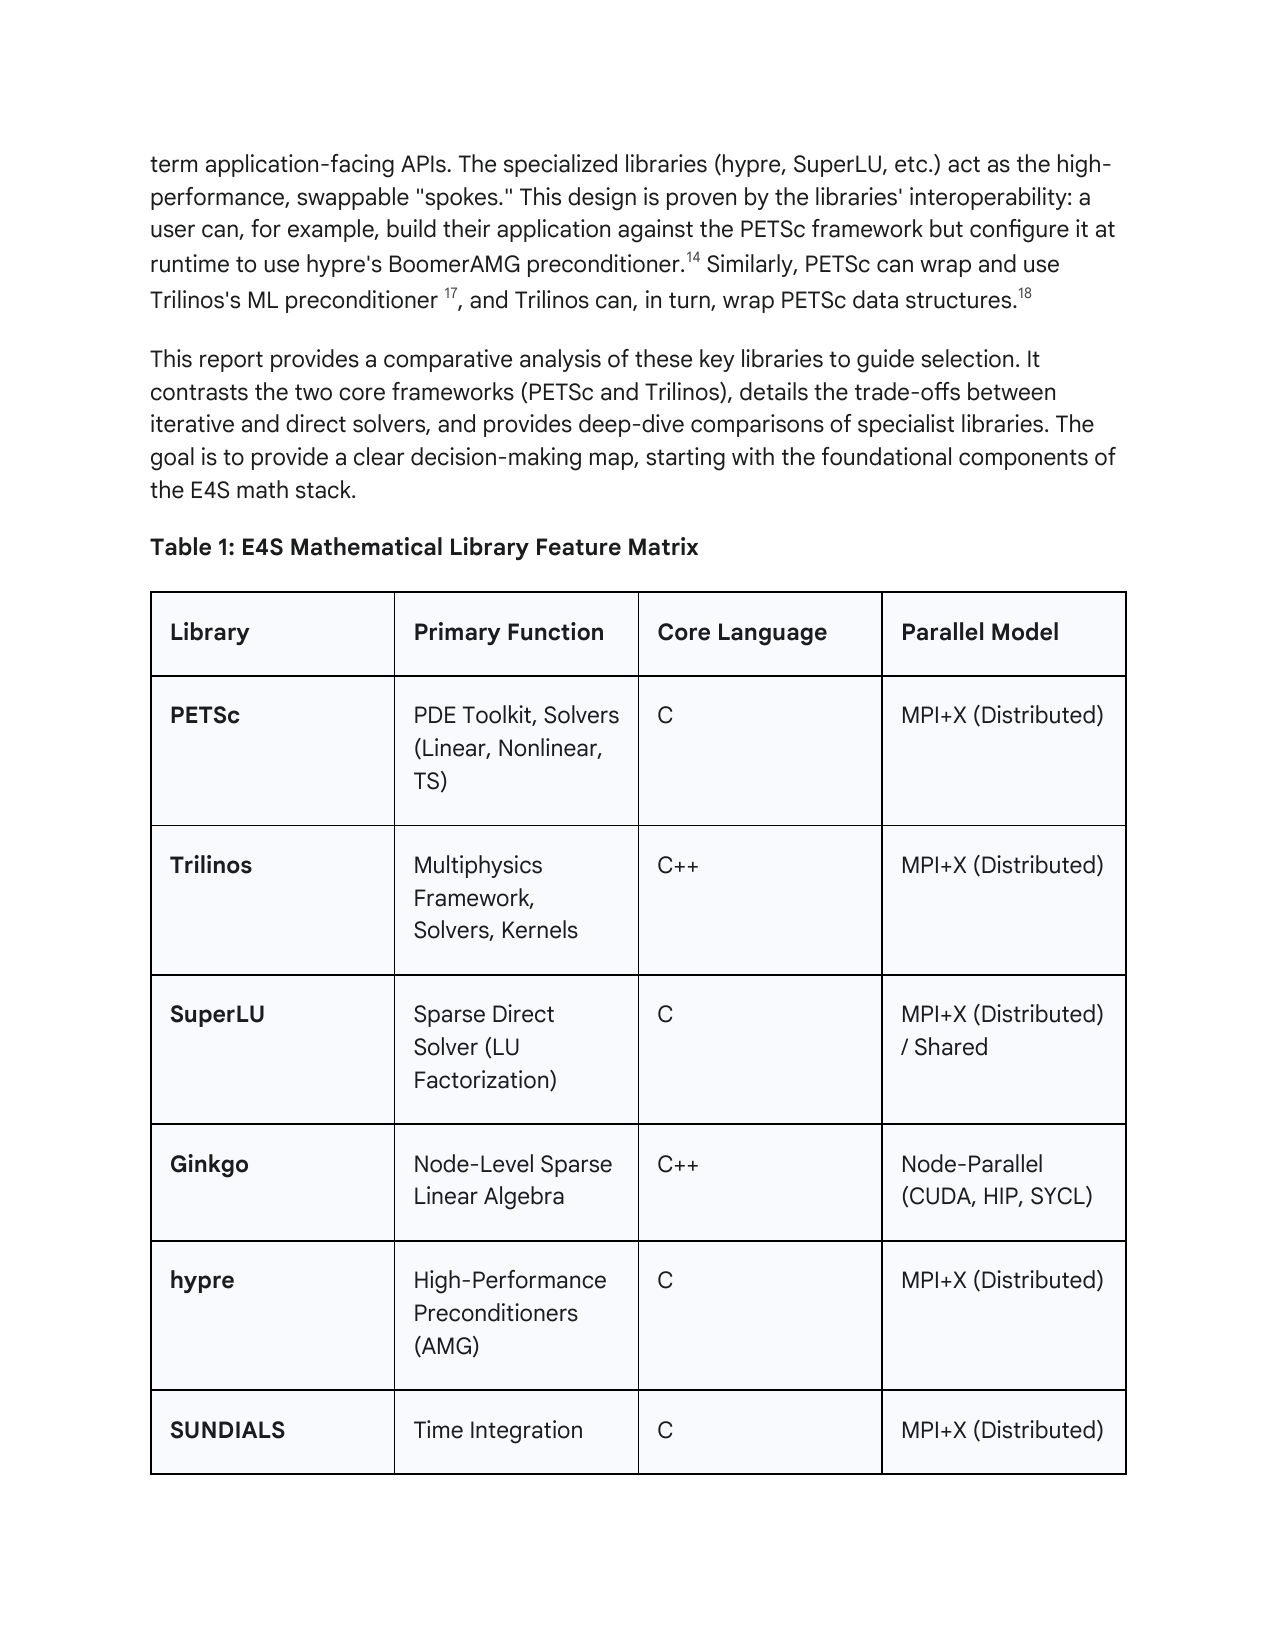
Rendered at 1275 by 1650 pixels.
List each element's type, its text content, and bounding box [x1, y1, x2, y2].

table_cell Multiphysics Framework, Solvers, Kernels [395, 826, 638, 974]
table_header Primary Function [395, 593, 638, 675]
table_cell PDE Toolkit, Solvers (Linear, Nonlinear, TS) [395, 677, 638, 824]
table_cell MPI+X (Distributed) [883, 1391, 1125, 1473]
table_cell C++ [639, 1125, 881, 1240]
table_cell C [639, 677, 881, 824]
table_cell SuperLU [152, 976, 394, 1123]
table_cell hypre [152, 1242, 394, 1389]
table_cell MPI+X (Distributed) [883, 1242, 1125, 1389]
table_cell C [639, 976, 881, 1123]
table_cell C [639, 1242, 881, 1389]
text This report provides a comparative analysis of these key libraries to guide selection. It contrasts the two core frameworks (PETSc and Trilinos), details the trade-offs between iterative and direct solvers, and provides deep-dive comparisons of specialist libraries. The goal is to provide a clear decision-making map, starting with the foundational components of the E4S math stack. [150, 345, 1125, 504]
table_cell SUNDIALS [152, 1391, 394, 1473]
table_header Library [152, 593, 394, 675]
table_cell Sparse Direct Solver (LU Factorization) [395, 976, 638, 1123]
table_cell Ginkgo [152, 1125, 394, 1240]
table_cell Trilinos [152, 826, 394, 974]
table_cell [395, 1391, 638, 1473]
table_header Core Language [639, 593, 881, 675]
table_cell PETSc [152, 677, 394, 824]
table_header Parallel Model [883, 593, 1125, 675]
table_cell C++ [639, 826, 881, 974]
table_cell Node-Parallel (CUDA, HIP, SYCL) [883, 1125, 1125, 1240]
table_cell High-Performance Preconditioners (AMG) [395, 1242, 638, 1389]
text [150, 150, 1125, 316]
table_cell MPI+X (Distributed) [883, 677, 1125, 824]
text Table 1: E4S Mathematical Library Feature Matrix [150, 533, 1125, 562]
table_cell Node-Level Sparse Linear Algebra [395, 1125, 638, 1240]
table_cell MPI+X (Distributed) [883, 826, 1125, 974]
table_cell MPI+X (Distributed) / Shared [883, 976, 1125, 1123]
table_cell C [639, 1391, 881, 1473]
